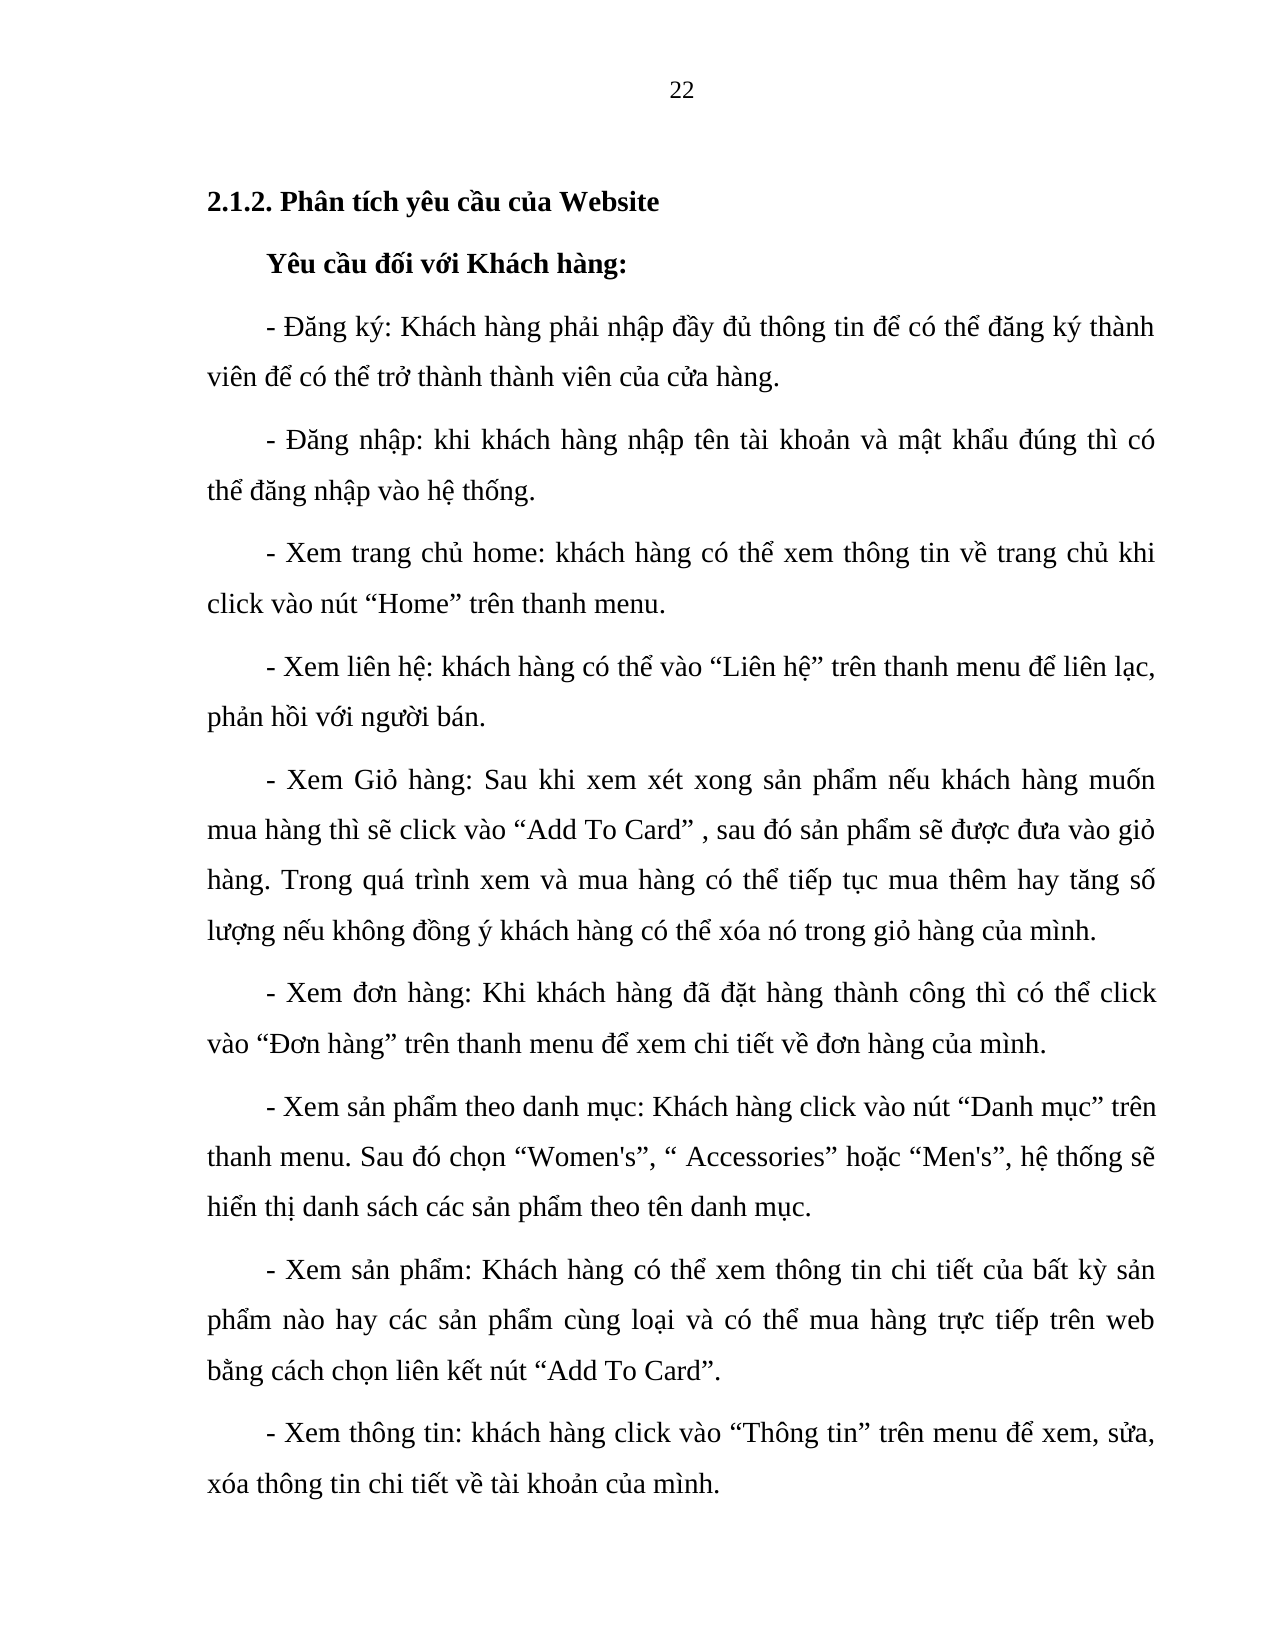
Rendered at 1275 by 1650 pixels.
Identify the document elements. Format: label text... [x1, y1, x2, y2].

text - Xem sản phẩm theo danh mục: Khách hàng click vào nút “Danh mục” trên thanh menu. Sau đó chọn “Women's”, “ Accessories” hoặc “Men's”, hệ thống sẽ hiển thị danh sách các sản phẩm theo tên danh mục. [207, 1089, 1157, 1223]
text - Đăng ký: Khách hàng phải nhập đầy đủ thông tin để có thể đăng ký thành viên để có thể trở thành thành viên của cửa hàng. [207, 309, 1157, 393]
subtitle 2.1.2. Phân tích yêu cầu của Website [207, 184, 1157, 217]
text - Xem thông tin: khách hàng click vào “Thông tin” trên menu để xem, sửa, xóa thông tin chi tiết về tài khoản của mình. [207, 1416, 1157, 1499]
text - Xem trang chủ home: khách hàng có thể xem thông tin về trang chủ khi click vào nút “Home” trên thanh menu. [207, 536, 1157, 619]
text - Xem Giỏ hàng: Sau khi xem xét xong sản phẩm nếu khách hàng muốn mua hàng thì sẽ click vào “Add To Card” , sau đó sản phẩm sẽ được đưa vào giỏ hàng. Trong quá trình xem và mua hàng có thể tiếp tục mua thêm hay tăng số lượng nếu không đồng ý khách hàng có thể xóa nó trong giỏ hàng của mình. [207, 762, 1157, 946]
text - Xem đơn hàng: Khi khách hàng đã đặt hàng thành công thì có thể click vào “Đơn hàng” trên thanh menu để xem chi tiết về đơn hàng của mình. [207, 976, 1157, 1059]
text Yêu cầu đối với Khách hàng: [207, 246, 1157, 280]
text - Đăng nhập: khi khách hàng nhập tên tài khoản và mật khẩu đúng thì có thể đăng nhập vào hệ thống. [207, 422, 1157, 506]
text - Xem sản phẩm: Khách hàng có thể xem thông tin chi tiết của bất kỳ sản phẩm nào hay các sản phẩm cùng loại và có thể mua hàng trực tiếp trên web bằng cách chọn liên kết nút “Add To Card”. [207, 1252, 1157, 1386]
text - Xem liên hệ: khách hàng có thể vào “Liên hệ” trên thanh menu để liên lạc, phản hồi với người bán. [207, 649, 1157, 732]
